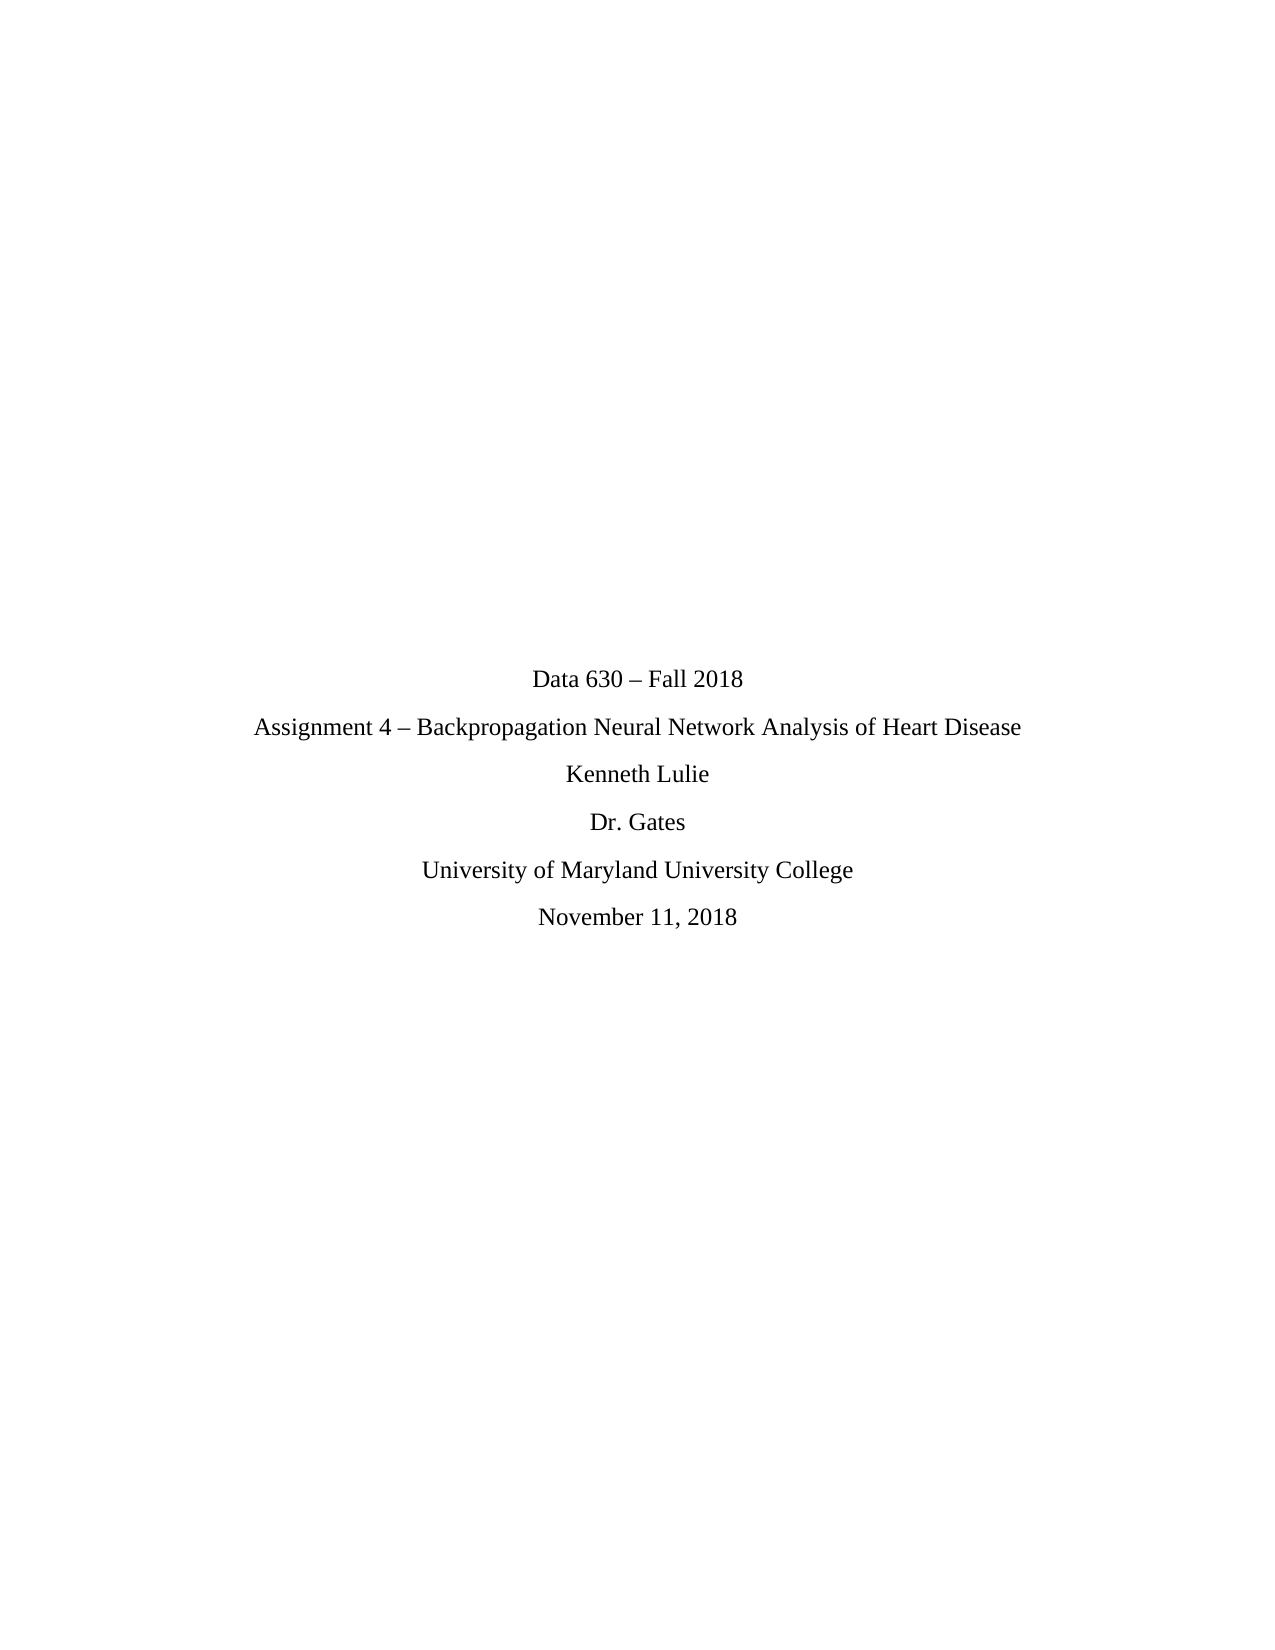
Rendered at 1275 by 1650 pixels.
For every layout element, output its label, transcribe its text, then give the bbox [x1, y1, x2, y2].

text University of Maryland University College [150, 855, 1125, 883]
text Dr. Gates [150, 807, 1125, 836]
text November 11, 2018 [150, 902, 1125, 931]
text Data 630 – Fall 2018 [150, 664, 1125, 693]
text Kenneth Lulie [150, 759, 1125, 788]
text Assignment 4 – Backpropagation Neural Network Analysis of Heart Disease [150, 712, 1125, 740]
